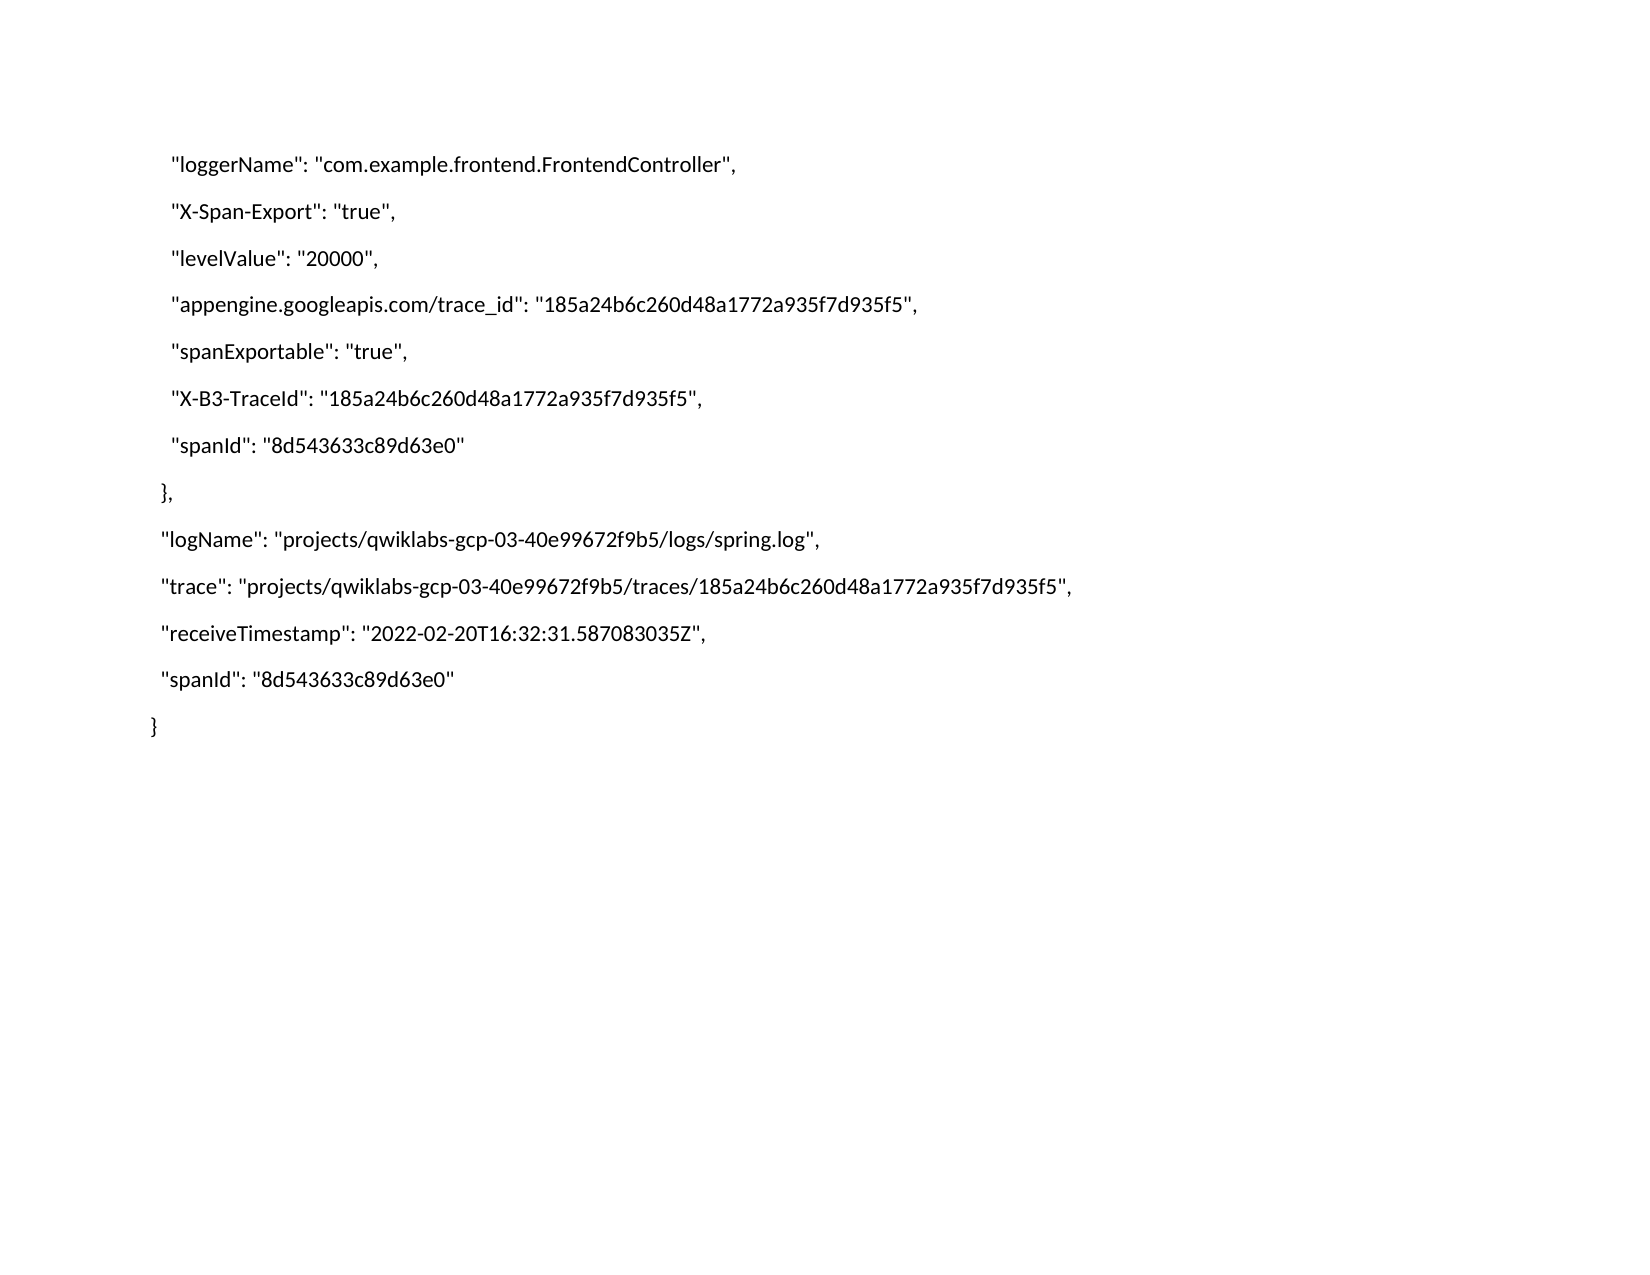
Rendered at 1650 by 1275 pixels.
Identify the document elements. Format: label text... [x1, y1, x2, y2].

text } [150, 712, 1500, 741]
text "logName": "projects/qwiklabs-gcp-03-40e99672f9b5/logs/spring.log", [150, 525, 1500, 553]
text "loggerName": "com.example.frontend.FrontendController", [150, 150, 1500, 178]
text "spanId": "8d543633c89d63e0" [150, 431, 1500, 459]
text "appengine.googleapis.com/trace_id": "185a24b6c260d48a1772a935f7d935f5", [150, 291, 1500, 319]
text "receiveTimestamp": "2022-02-20T16:32:31.587083035Z", [150, 619, 1500, 647]
text "spanExportable": "true", [150, 337, 1500, 366]
text "trace": "projects/qwiklabs-gcp-03-40e99672f9b5/traces/185a24b6c260d48a1772a935f7d935f5", [150, 572, 1500, 600]
text "levelValue": "20000", [150, 244, 1500, 272]
text "X-B3-TraceId": "185a24b6c260d48a1772a935f7d935f5", [150, 384, 1500, 412]
text "X-Span-Export": "true", [150, 197, 1500, 225]
text "spanId": "8d543633c89d63e0" [150, 666, 1500, 694]
text }, [150, 478, 1500, 506]
